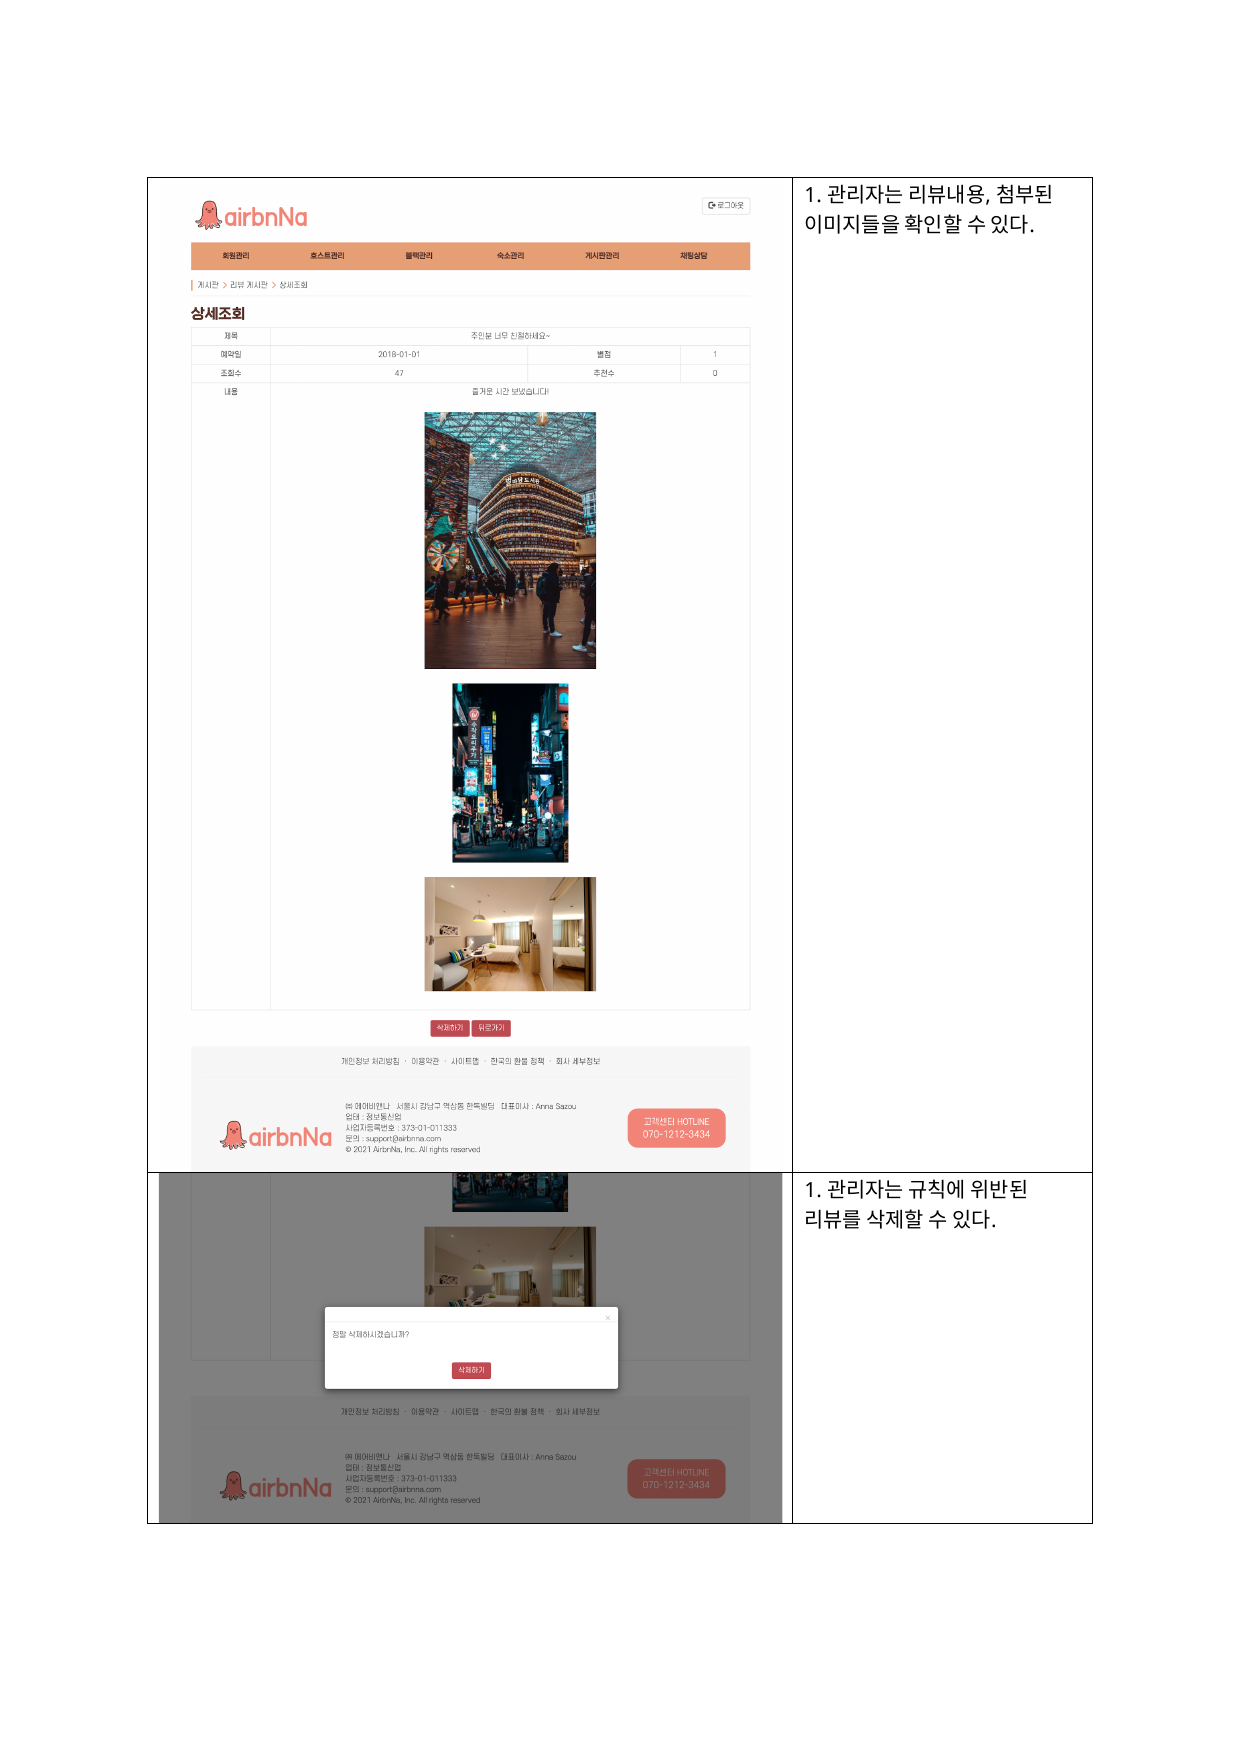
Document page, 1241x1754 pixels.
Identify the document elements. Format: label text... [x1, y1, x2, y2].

table_cell [783, 178, 792, 1172]
table_cell 1. 관리자는 규칙에 위반된 리뷰를 삭제할 수 있다. [793, 1173, 1092, 1523]
table_cell [148, 178, 158, 1172]
table_cell 1. 관리자는 리뷰내용, 첨부된 이미지들을 확인할 수 있다. [793, 178, 1092, 1172]
table_cell [148, 1173, 158, 1523]
table_cell [783, 1173, 792, 1523]
picture [158, 178, 783, 1172]
picture [158, 1173, 783, 1523]
